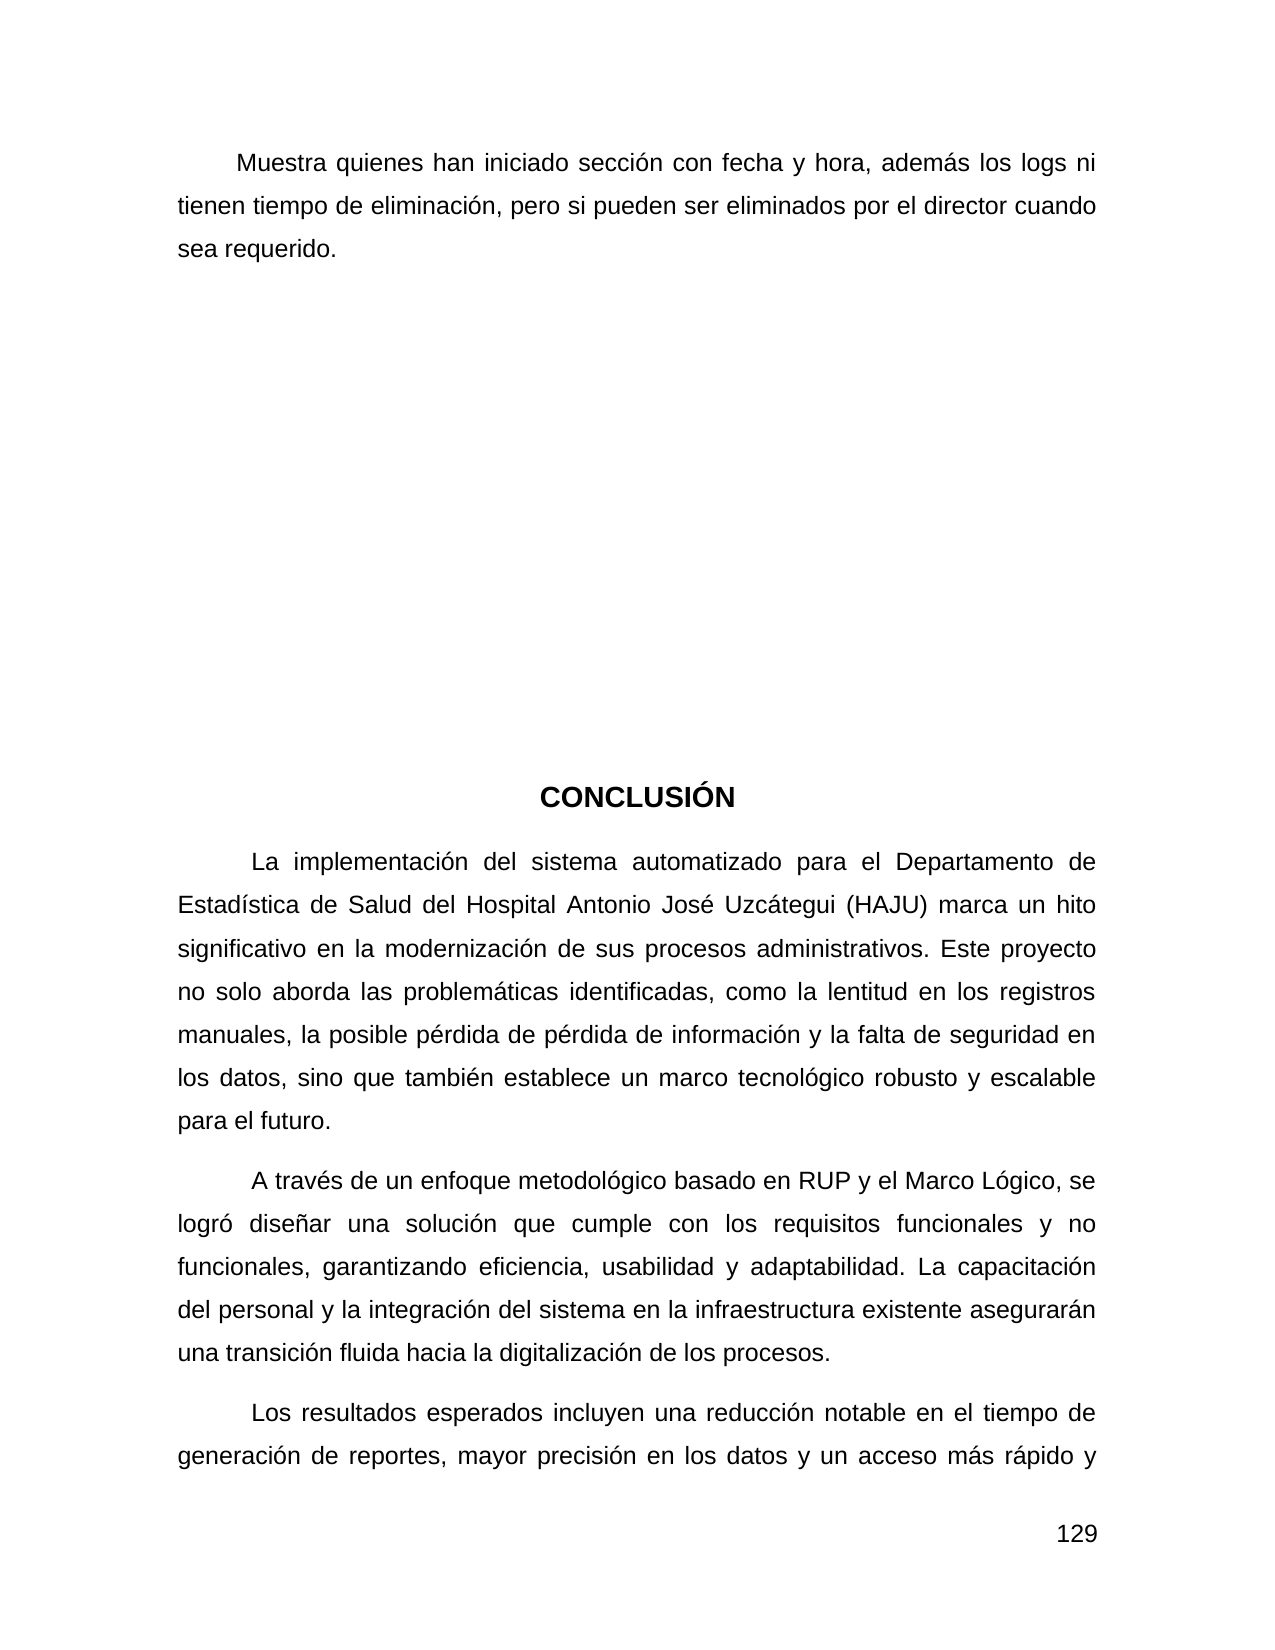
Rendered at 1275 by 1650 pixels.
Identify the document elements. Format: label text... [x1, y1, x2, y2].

text La implementación del sistema automatizado para el Departamento de Estadística de Salud del Hospital Antonio José Uzcátegui (HAJU) marca un hito significativo en la modernización de sus procesos administrativos. Este proyecto no solo aborda las problemáticas identificadas, como la lentitud en los registros manuales, la posible pérdida de pérdida de información y la falta de seguridad en los datos, sino que también establece un marco tecnológico robusto y escalable para el futuro. [177, 847, 1098, 1135]
text Muestra quienes han iniciado sección con fecha y hora, además los logs ni tienen tiempo de eliminación, pero si pueden ser eliminados por el director cuando sea requerido. [177, 148, 1098, 263]
text A través de un enfoque metodológico basado en RUP y el Marco Lógico, se logró diseñar una solución que cumple con los requisitos funcionales y no funcionales, garantizando eficiencia, usabilidad y adaptabilidad. La capacitación del personal y la integración del sistema en la infraestructura existente asegurarán una transición fluida hacia la digitalización de los procesos. [177, 1166, 1098, 1367]
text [177, 1398, 1098, 1470]
subtitle Conclusión [177, 780, 1098, 814]
